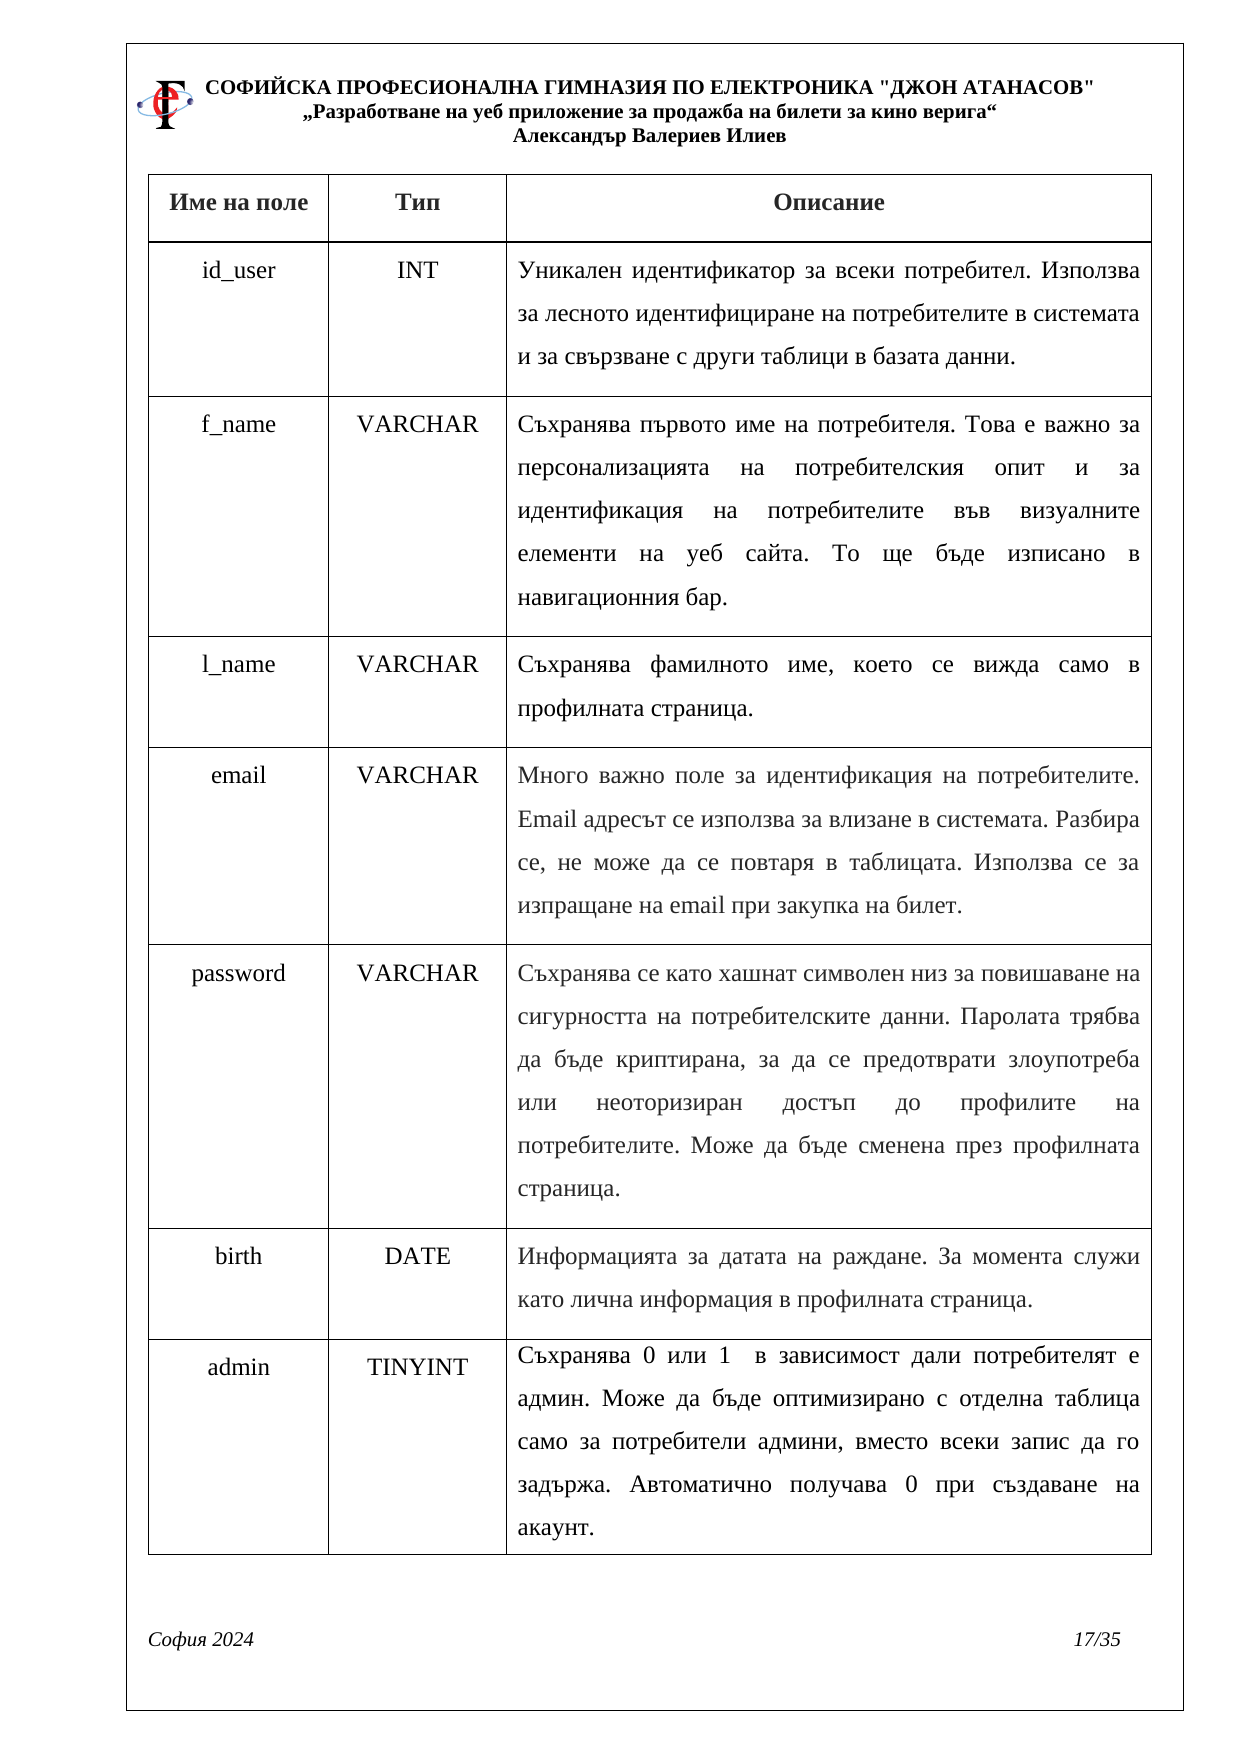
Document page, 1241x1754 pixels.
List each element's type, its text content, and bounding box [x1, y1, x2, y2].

table_cell Съхранява фамилното име, което се вижда само в профилната страница. [507, 637, 1151, 747]
table_cell DATE [329, 1229, 506, 1339]
table_cell Съхранява първото име на потребителя. Това е важно за персонализацията на потребителския опит и за идентификация на потребителите във визуалните елементи на уеб сайта. То ще бъде изписано в навигационния бар. [507, 397, 1151, 636]
table_cell password [149, 945, 328, 1228]
table_cell TINYINT [329, 1340, 506, 1554]
table_cell VARCHAR [329, 945, 506, 1228]
table_cell l_name [149, 637, 328, 747]
table_cell email [149, 748, 328, 944]
table_cell VARCHAR [329, 637, 506, 747]
table_cell VARCHAR [329, 397, 506, 636]
table_cell Информацията за датата на раждане. За момента служи като лична информация в профилната страница. [507, 1229, 1151, 1339]
table_cell birth [149, 1229, 328, 1339]
table_cell INT [329, 243, 506, 396]
table_cell VARCHAR [329, 748, 506, 944]
table_cell Много важно поле за идентификация на потребителите. Email адресът се използва за влизане в системата. Разбира се, не може да се повтаря в таблицата. Използва се за изпращане на email при закупка на билет. [507, 748, 1151, 944]
table_cell id_user [149, 243, 328, 396]
table_cell admin [149, 1340, 328, 1554]
table_cell Уникален идентификатор за всеки потребител. Използва за лесното идентифициране на потребителите в системата и за свързване с други таблици в базата данни. [507, 243, 1151, 396]
table_cell Съхранява се като хашнат символен низ за повишаване на сигурността на потребителските данни. Паролата трябва да бъде криптирана, за да се предотврати злоупотреба или неоторизиран достъп до профилите на потребителите. Може да бъде сменена през профилната страница. [507, 945, 1151, 1228]
table_cell Описание [507, 175, 1151, 241]
table_cell Съхранява 0 или 1 в зависимост дали потребителят е админ. Може да бъде оптимизирано с отделна таблица само за потребители админи, вместо всеки запис да го задържа. Автоматично получава 0 при създаване на акаунт. [507, 1340, 1151, 1554]
table_cell Име на поле [149, 175, 328, 241]
table_cell Тип [329, 175, 506, 241]
table_cell f_name [149, 397, 328, 636]
